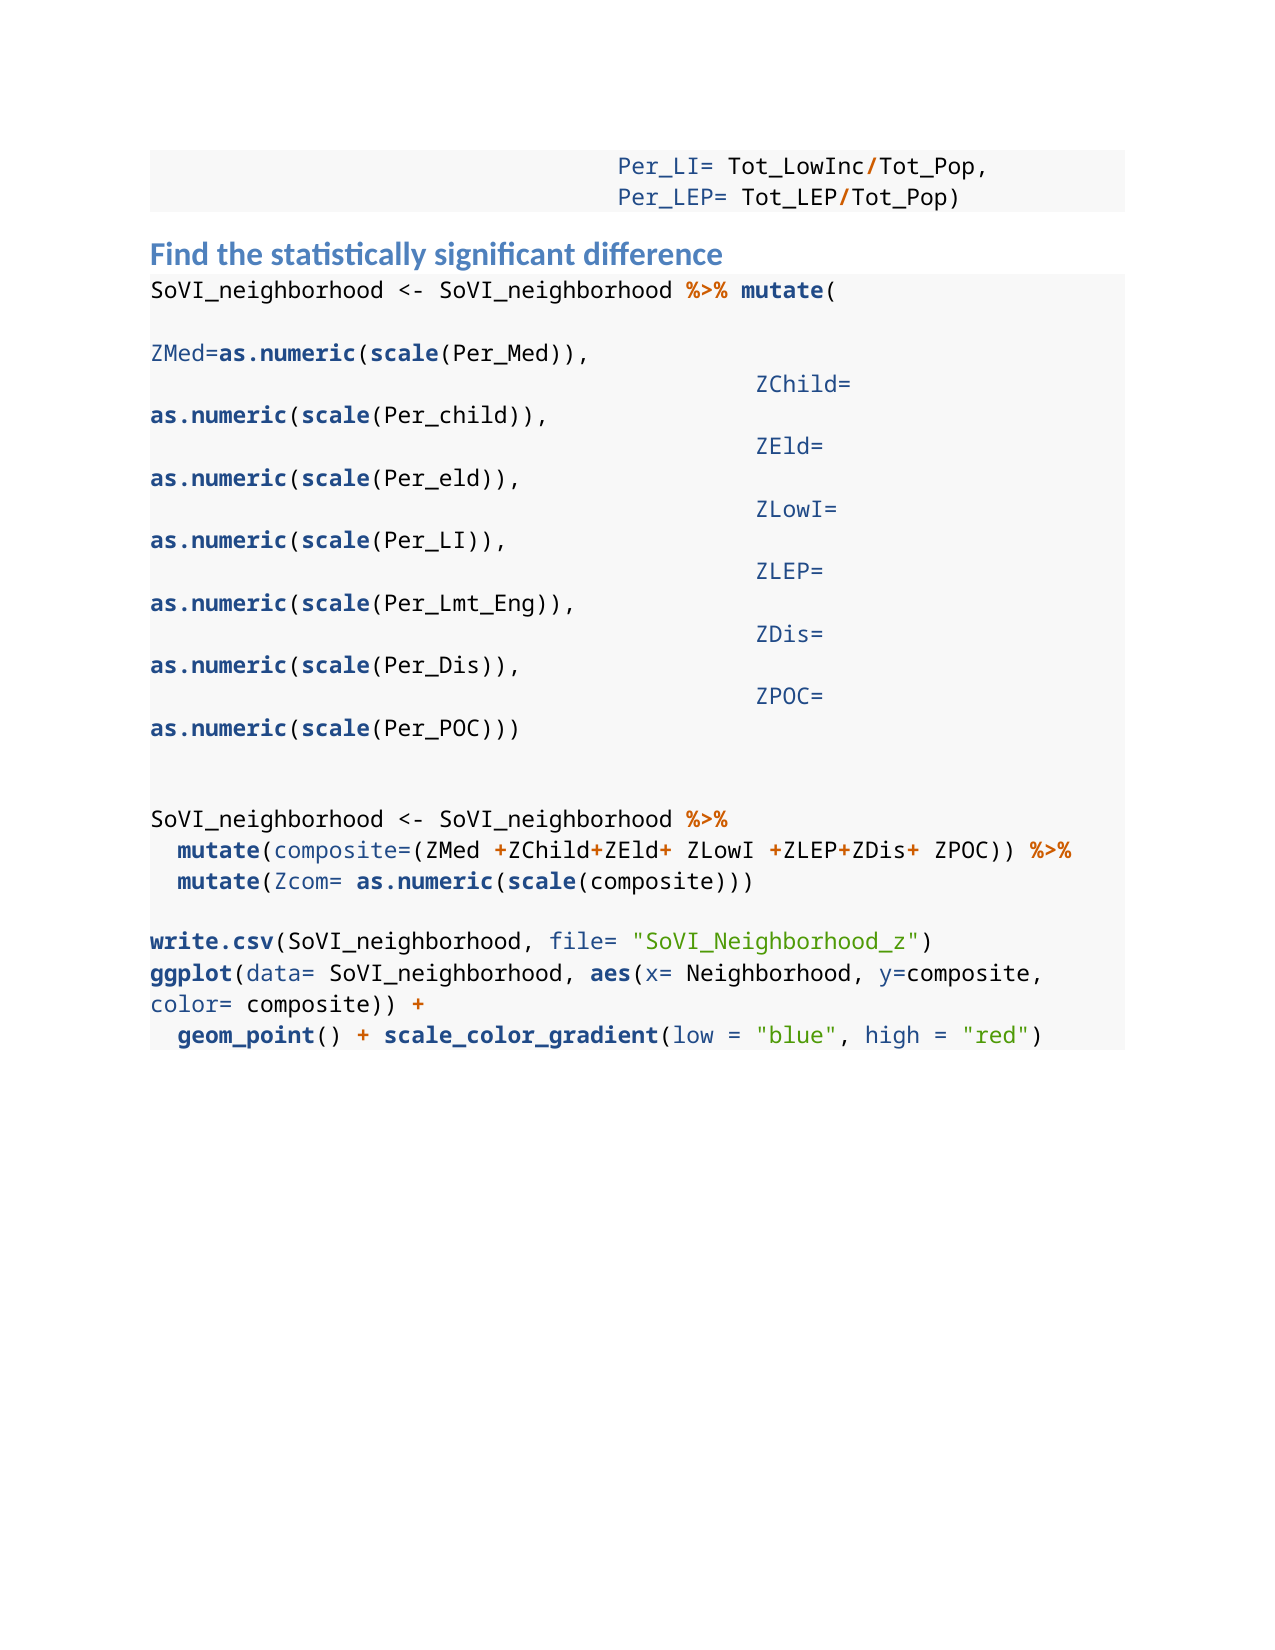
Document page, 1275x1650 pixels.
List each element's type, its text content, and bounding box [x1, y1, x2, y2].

subtitle Find the statistically significant difference [150, 233, 1125, 274]
text SoVI_neighborhood <- SoVI_neighborhood %>% mutate( ZMed=as.numeric(scale(Per_Med)), ZChild= as.numeric(scale(Per_child)), ZEld= as.numeric(scale(Per_eld)), ZLowI= as.numeric(scale(Per_LI)), ZLEP= as.numeric(scale(Per_Lmt_Eng)), ZDis= as.numeric(scale(Per_Dis)), ZPOC= as.numeric(scale(Per_POC))) SoVI_neighborhood <- SoVI_neighborhood %>% mutate(composite=(ZMed +ZChild+ZEld+ ZLowI +ZLEP+ZDis+ ZPOC)) %>% mutate(Zcom= as.numeric(scale(composite))) write.csv(SoVI_neighborhood, file= "SoVI_Neighborhood_z") ggplot(data= SoVI_neighborhood, aes(x= Neighborhood, y=composite, color= composite)) + geom_point() + scale_color_gradient(low = "blue", high = "red") [150, 274, 1125, 1050]
